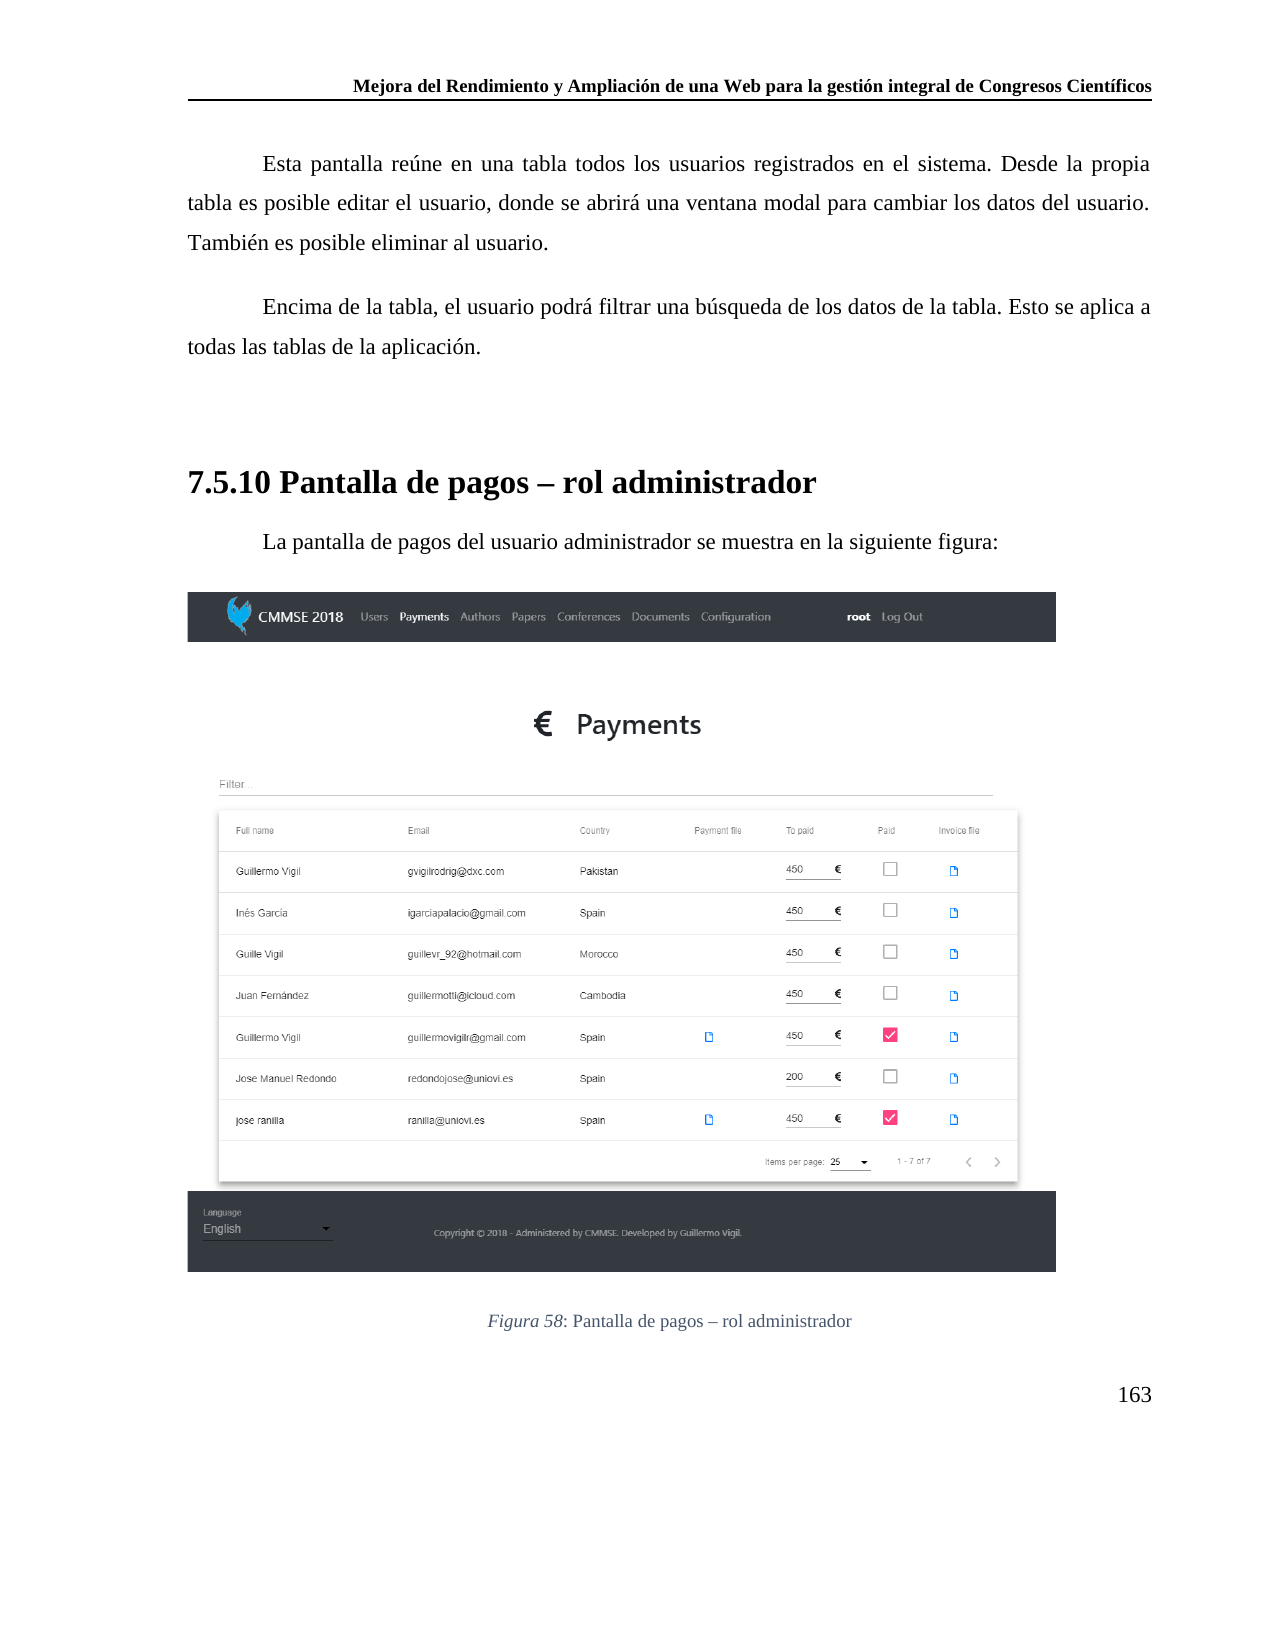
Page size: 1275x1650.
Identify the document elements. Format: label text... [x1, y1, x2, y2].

subtitle 7.5.10 Pantalla de pagos – rol administrador [187, 462, 1152, 500]
text La pantalla de pagos del usuario administrador se muestra en la siguiente figura: [187, 528, 1152, 554]
text Esta pantalla reúne en una tabla todos los usuarios registrados en el sistema. Desde la propia tabla es posible editar el usuario, donde se abrirá una ventana modal para cambiar los datos del usuario. También es posible eliminar al usuario. [187, 150, 1152, 255]
text Encima de la tabla, el usuario podrá filtrar una búsqueda de los datos de la tabla. Esto se aplica a todas las tablas de la aplicación. [187, 293, 1152, 359]
picture [187, 592, 1056, 1272]
text Figura 58: Pantalla de pagos – rol administrador [187, 1309, 1152, 1331]
